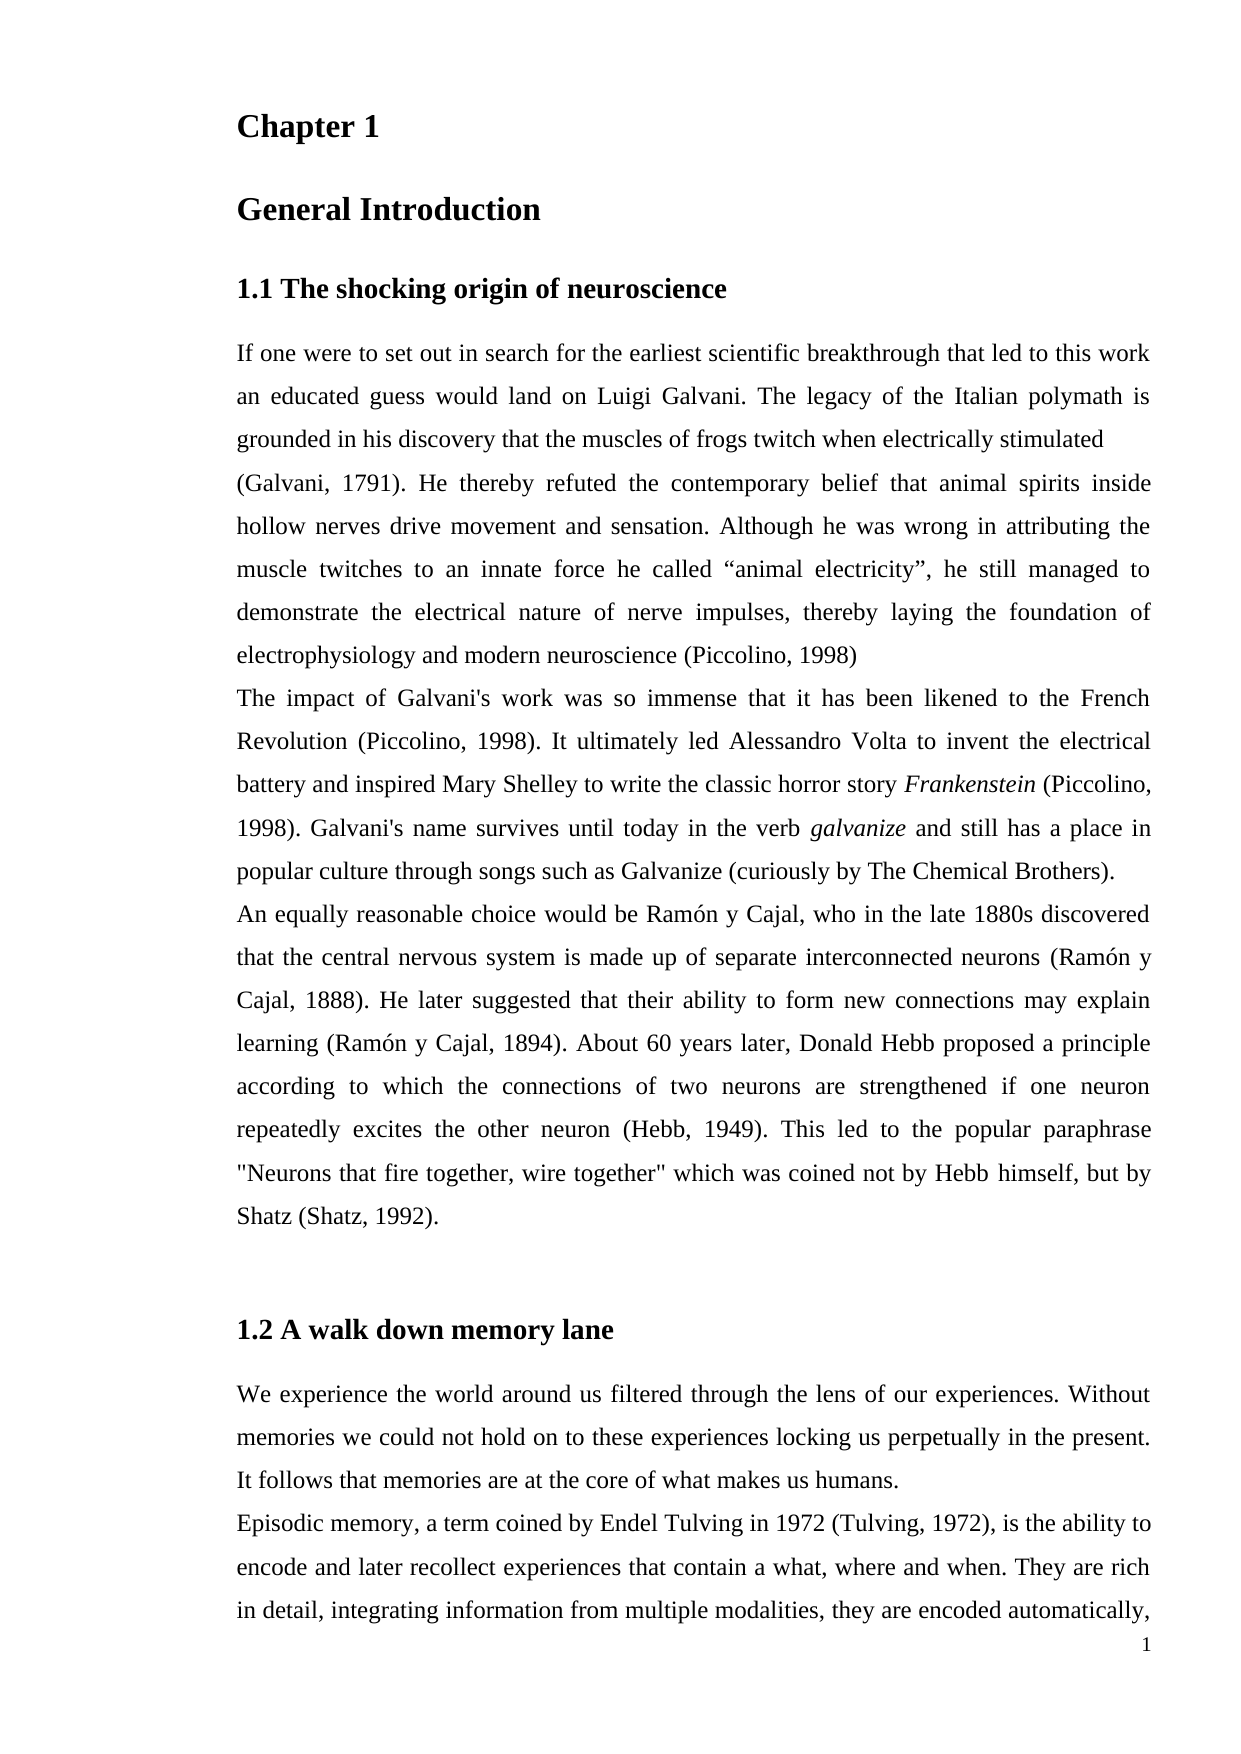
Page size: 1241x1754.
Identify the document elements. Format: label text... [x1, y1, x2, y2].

text The impact of Galvani's work was so immense that it has been likened to the French Revolution (Piccolino, 1998). It ultimately led Alessandro Volta to invent the electrical battery and inspired Mary Shelley to write the classic horror story Frankenstein (Piccolino, 1998). Galvani's name survives until today in the verb galvanize and still has a place in popular culture through songs such as Galvanize (curiously by The Chemical Brothers). [236, 683, 1152, 884]
subtitle General Introduction [236, 189, 1152, 227]
subtitle 1.1 The shocking origin of neuroscience [236, 271, 1152, 305]
subtitle 1.2 A walk down memory lane [236, 1312, 1152, 1346]
text We experience the world around us filtered through the lens of our experiences. Without memories we could not hold on to these experiences locking us perpetually in the present. It follows that memories are at the core of what makes us humans. [236, 1379, 1152, 1494]
text An equally reasonable choice would be Ramón y Cajal, who in the late 1880s discovered that the central nervous system is made up of separate interconnected neurons (Ramón y Cajal, 1888). He later suggested that their ability to form new connections may explain learning (Ramón y Cajal, 1894). About 60 years later, Donald Hebb proposed a principle according to which the connections of two neurons are strengthened if one neuron repeatedly excites the other neuron (Hebb, 1949). This led to the popular paraphrase "Neurons that fire together, wire together" which was coined not by Hebb himself, but by Shatz (Shatz, 1992). [236, 899, 1152, 1229]
text Chapter 1 [236, 106, 1152, 145]
text (Galvani, 1791). He thereby refuted the contemporary belief that animal spirits inside hollow nerves drive movement and sensation. Although he was wrong in attributing the muscle twitches to an innate force he called “animal electricity”, he still managed to demonstrate the electrical nature of nerve impulses, thereby laying the foundation of electrophysiology and modern neuroscience (Piccolino, 1998) [236, 468, 1152, 669]
text If one were to set out in search for the earliest scientific breakthrough that led to this work an educated guess would land on Luigi Galvani. The legacy of the Italian polymath is grounded in his discovery that the muscles of frogs twitch when electrically stimulated [236, 338, 1152, 453]
